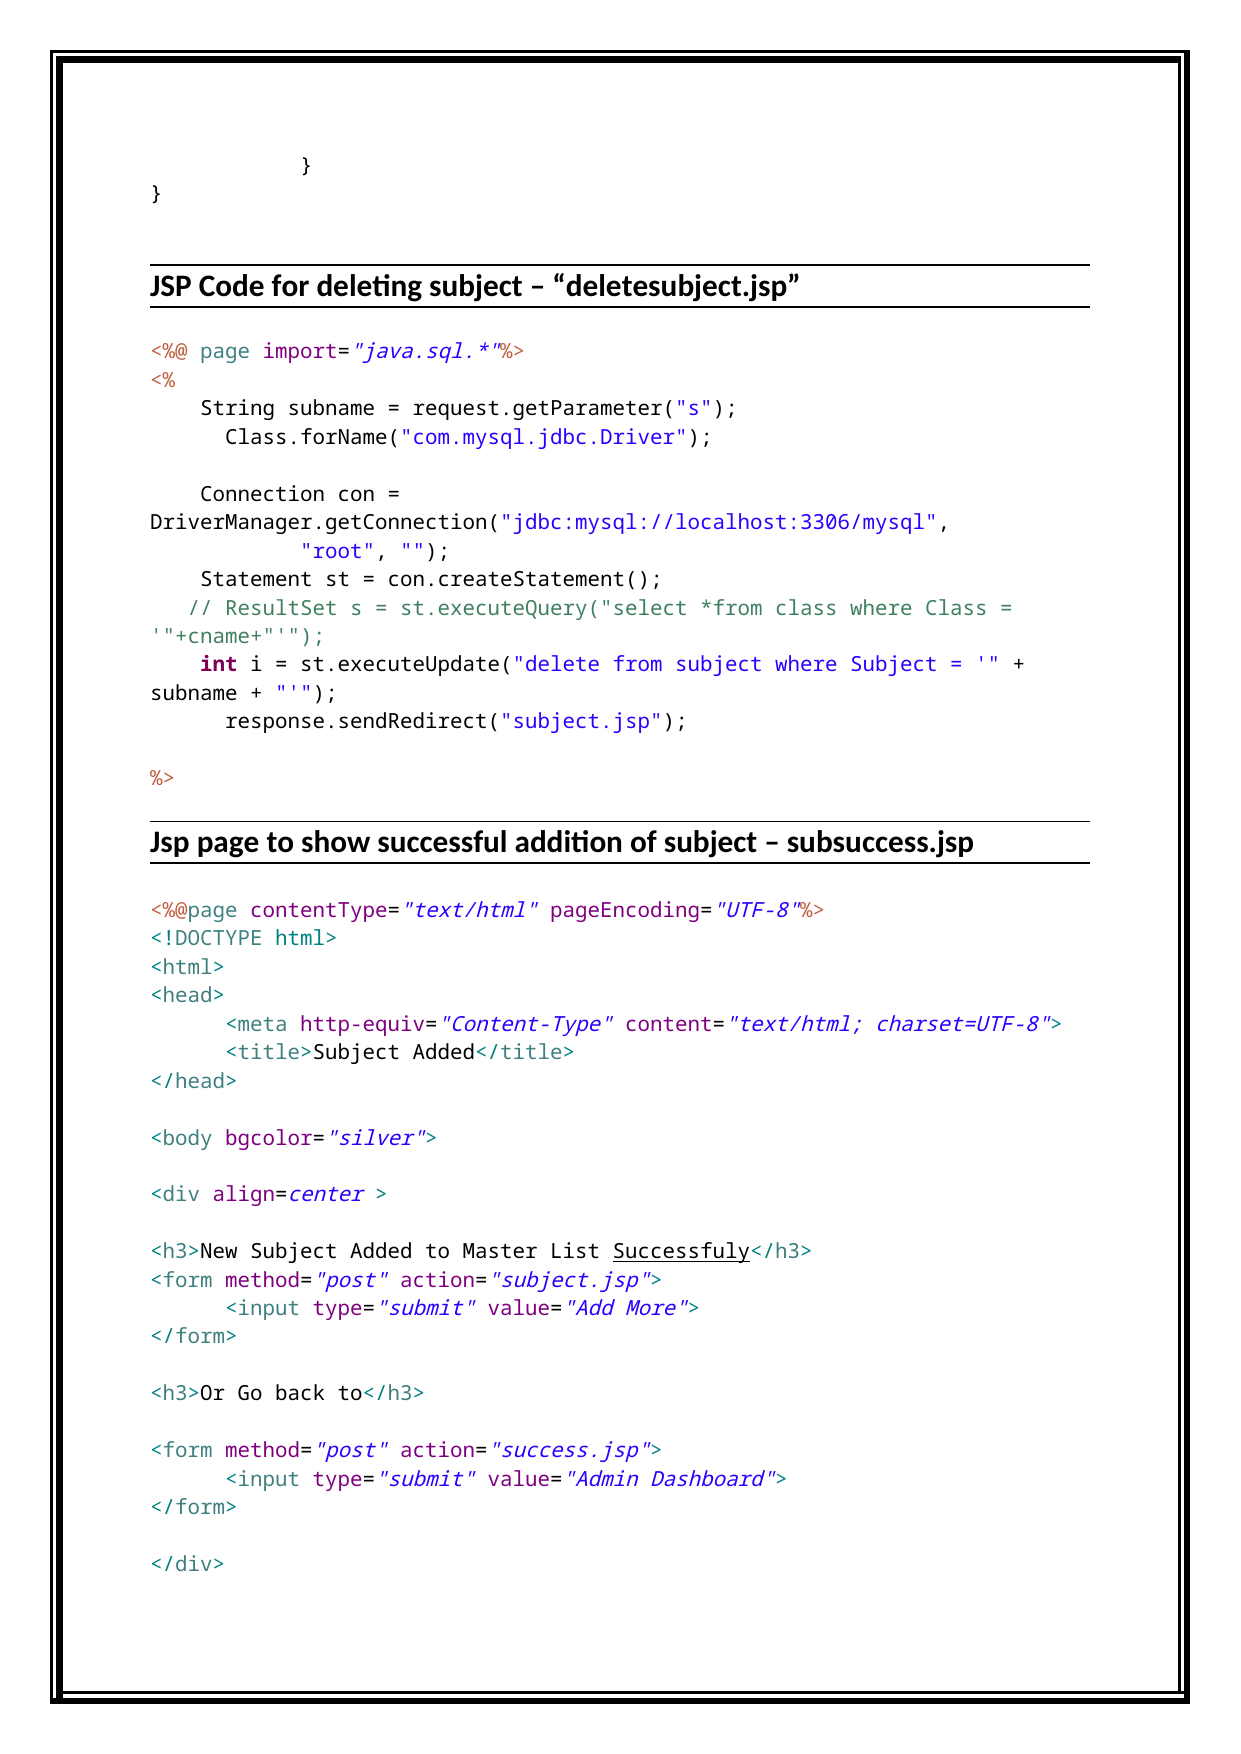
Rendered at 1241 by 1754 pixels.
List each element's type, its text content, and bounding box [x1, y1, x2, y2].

text </head> [150, 1066, 1090, 1094]
text <body bgcolor="silver"> [150, 1123, 1090, 1151]
text <input type="submit" value="Admin Dashboard"> [150, 1464, 1090, 1492]
text response.sendRedirect("subject.jsp"); [150, 706, 1090, 735]
text } [150, 150, 1090, 178]
text <html> [150, 952, 1090, 980]
text <input type="submit" value="Add More"> [150, 1293, 1090, 1322]
text %> [150, 763, 1090, 792]
text } [150, 178, 1090, 207]
text <%@page contentType="text/html" pageEncoding="UTF-8"%> [150, 895, 1090, 923]
text <div align=center > [150, 1179, 1090, 1208]
text int i = st.executeUpdate("delete from subject where Subject = '" + subname + "'"); [150, 649, 1090, 706]
text <title>Subject Added</title> [150, 1037, 1090, 1066]
text "root", ""); [150, 536, 1090, 564]
text JSP Code for deleting subject – “deletesubject.jsp” [150, 266, 1090, 306]
text <head> [150, 980, 1090, 1009]
text </div> [150, 1549, 1090, 1578]
text // ResultSet s = st.executeQuery("select *from class where Class = '"+cname+"'"); [150, 593, 1090, 649]
text String subname = request.getParameter("s"); [150, 393, 1090, 422]
text Statement st = con.createStatement(); [150, 564, 1090, 593]
text <% [150, 365, 1090, 393]
text <meta http-equiv="Content-Type" content="text/html; charset=UTF-8"> [150, 1009, 1090, 1037]
text </form> [150, 1322, 1090, 1350]
text <h3>Or Go back to</h3> [150, 1378, 1090, 1407]
text <h3>New Subject Added to Master List Successfuly</h3> [150, 1236, 1090, 1265]
text <%@ page import="java.sql.*"%> [150, 336, 1090, 365]
text Jsp page to show successful addition of subject – subsuccess.jsp [150, 822, 1090, 862]
text <!DOCTYPE html> [150, 923, 1090, 952]
text Connection con = DriverManager.getConnection("jdbc:mysql://localhost:3306/mysql", [150, 479, 1090, 536]
text </form> [150, 1492, 1090, 1521]
text <form method="post" action="success.jsp"> [150, 1435, 1090, 1464]
text Class.forName("com.mysql.jdbc.Driver"); [150, 422, 1090, 450]
text <form method="post" action="subject.jsp"> [150, 1265, 1090, 1293]
